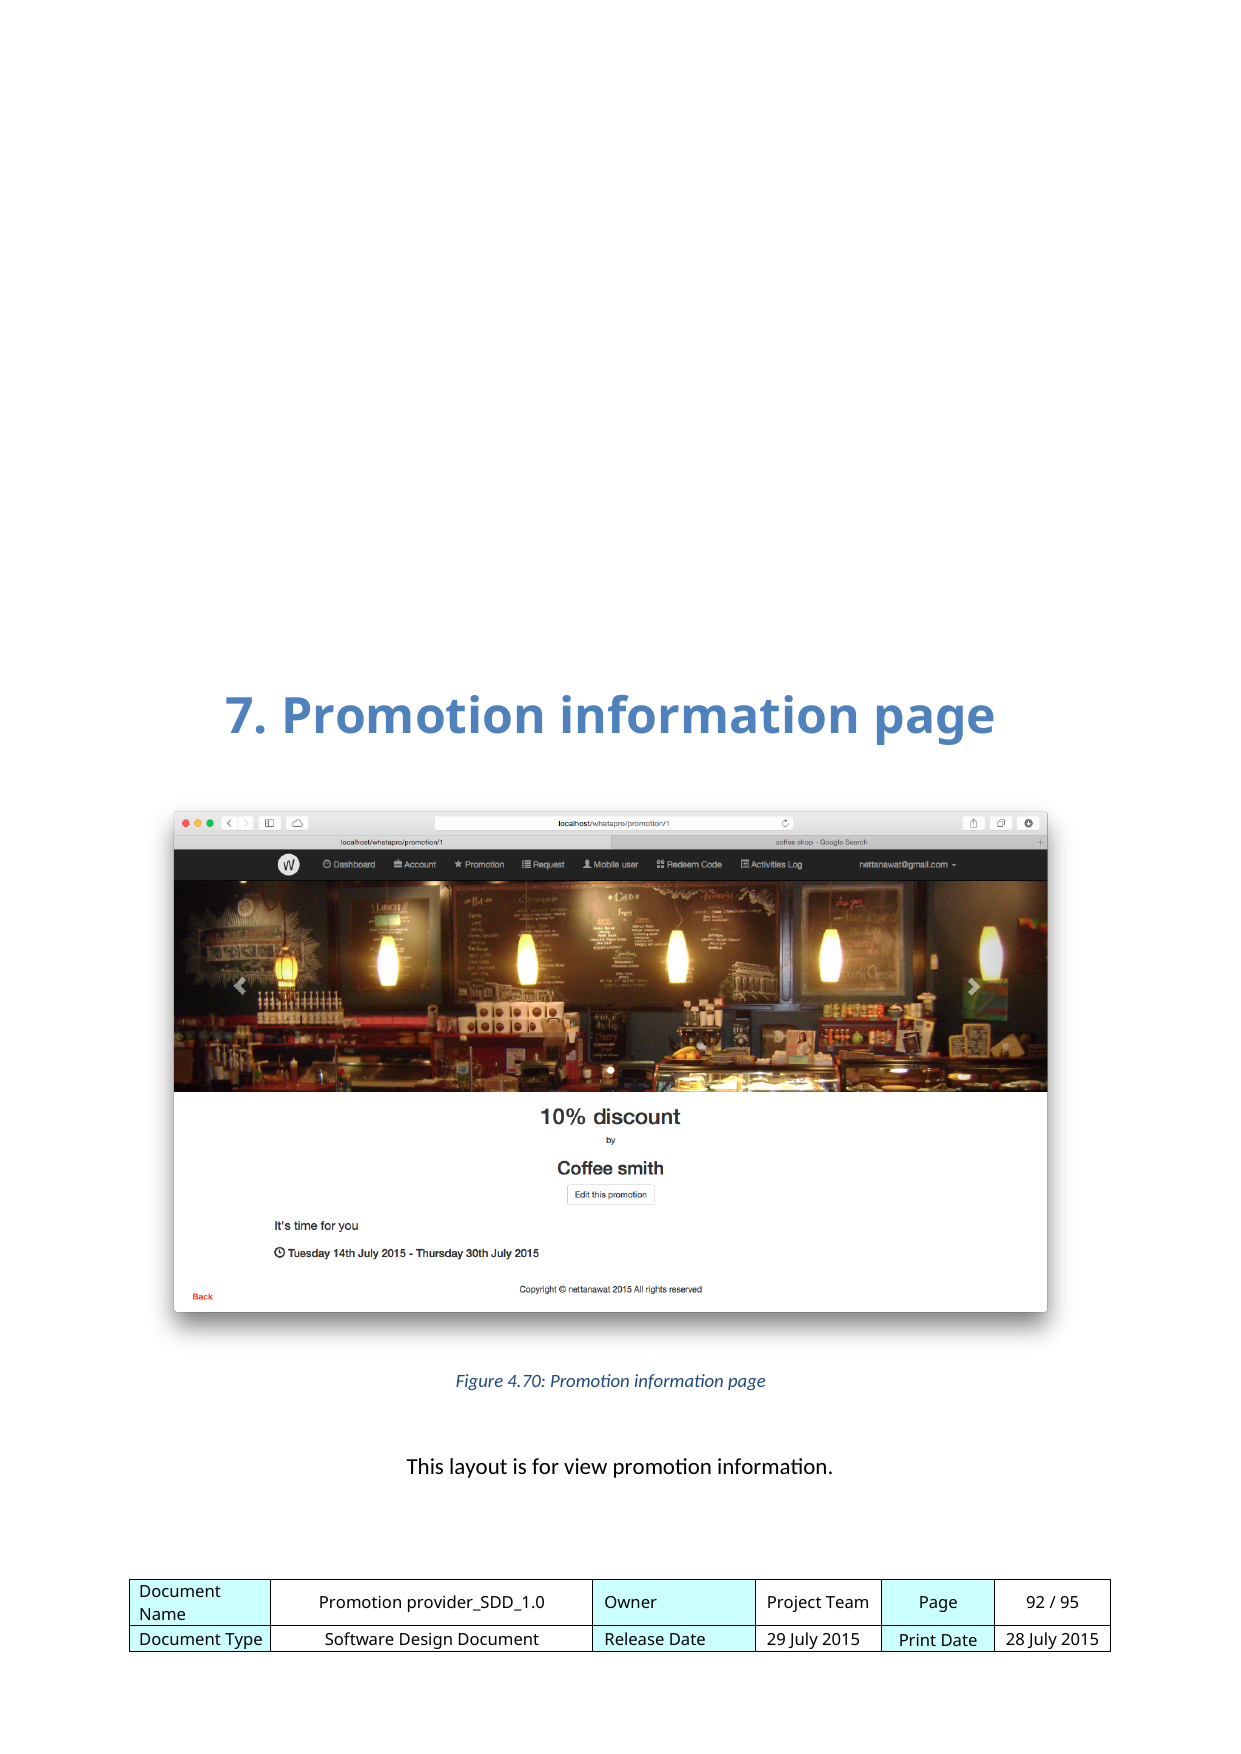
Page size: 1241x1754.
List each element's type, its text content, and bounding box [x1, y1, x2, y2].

picture [142, 792, 1074, 1355]
subtitle 7. Promotion information page [225, 680, 1090, 748]
